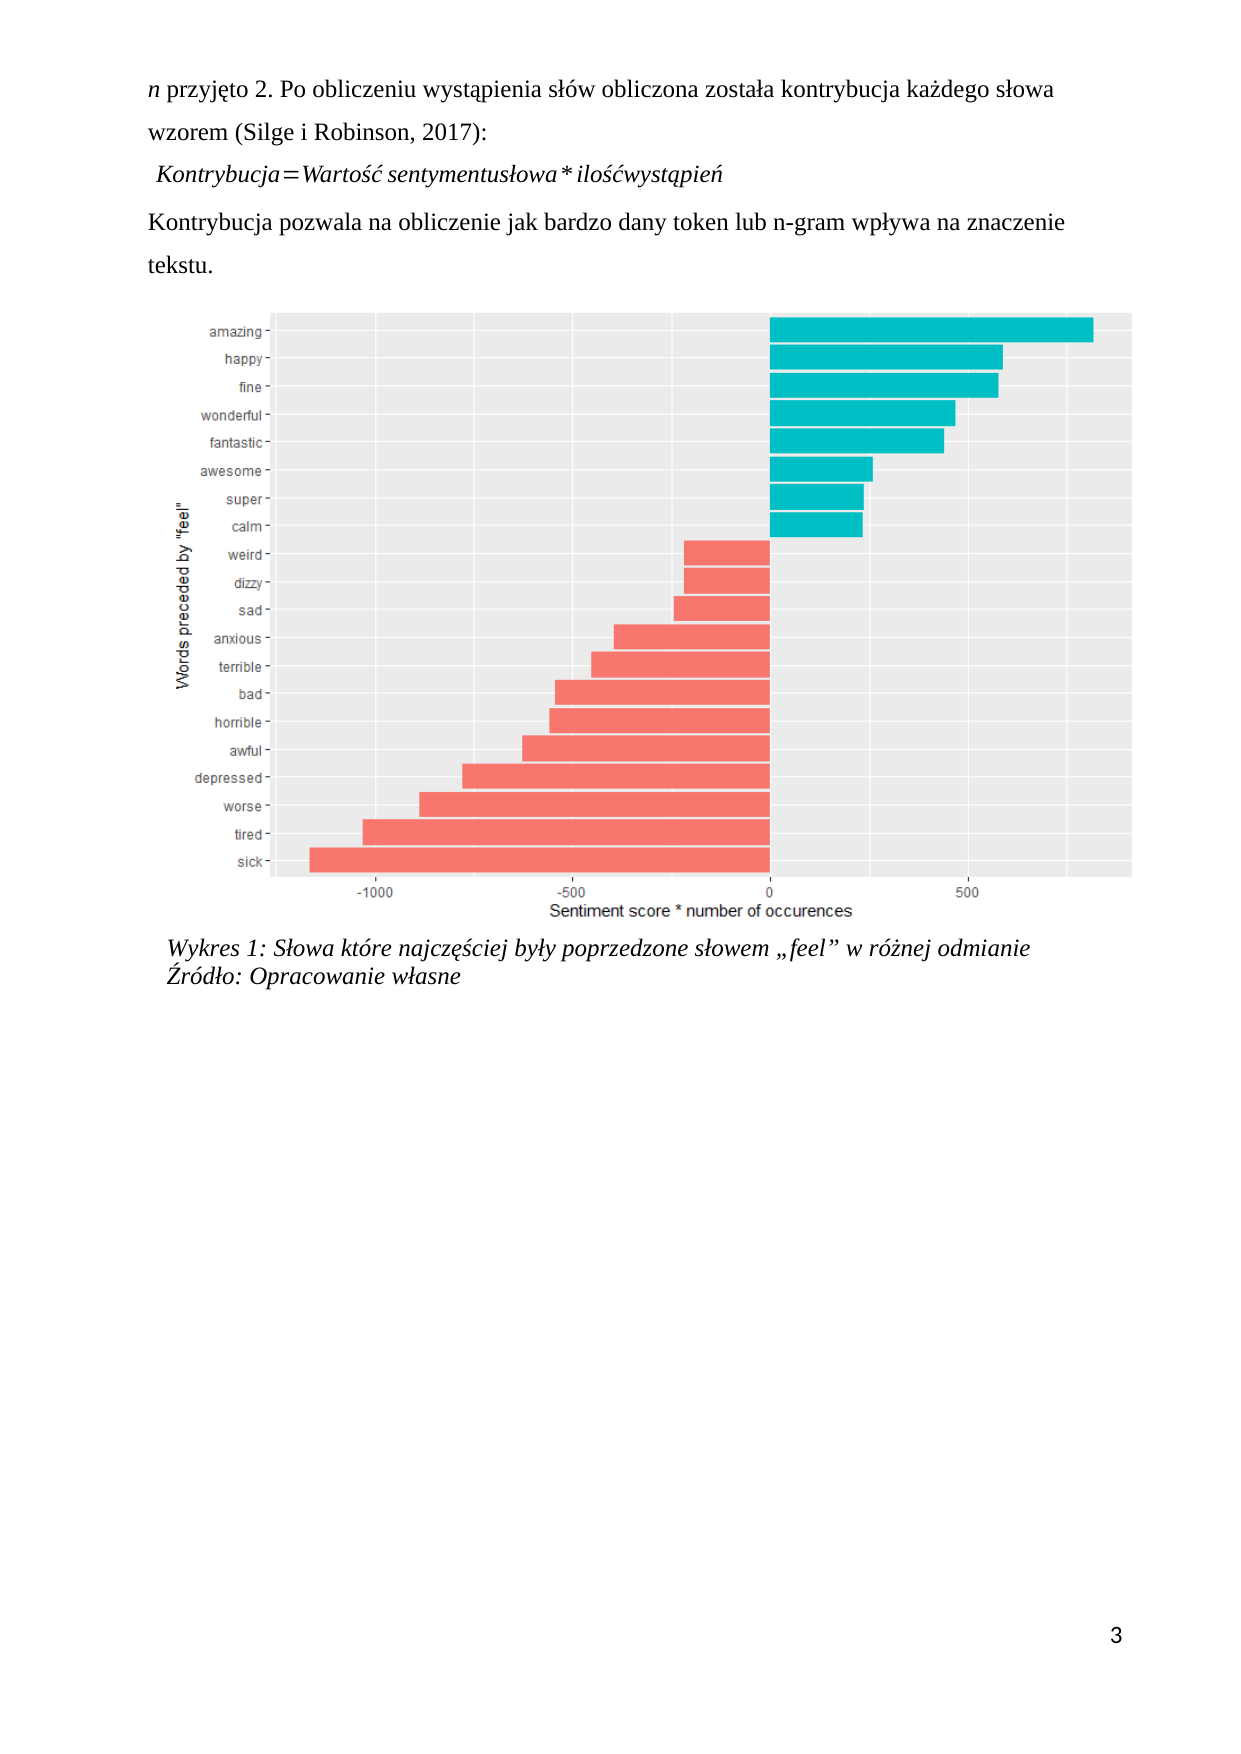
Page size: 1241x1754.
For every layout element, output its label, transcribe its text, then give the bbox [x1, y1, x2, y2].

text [148, 74, 1122, 146]
picture [166, 305, 1141, 928]
text Kontrybucja pozwala na obliczenie jak bardzo dany token lub n-gram wpływa na znaczenie tekstu. [148, 207, 1122, 279]
